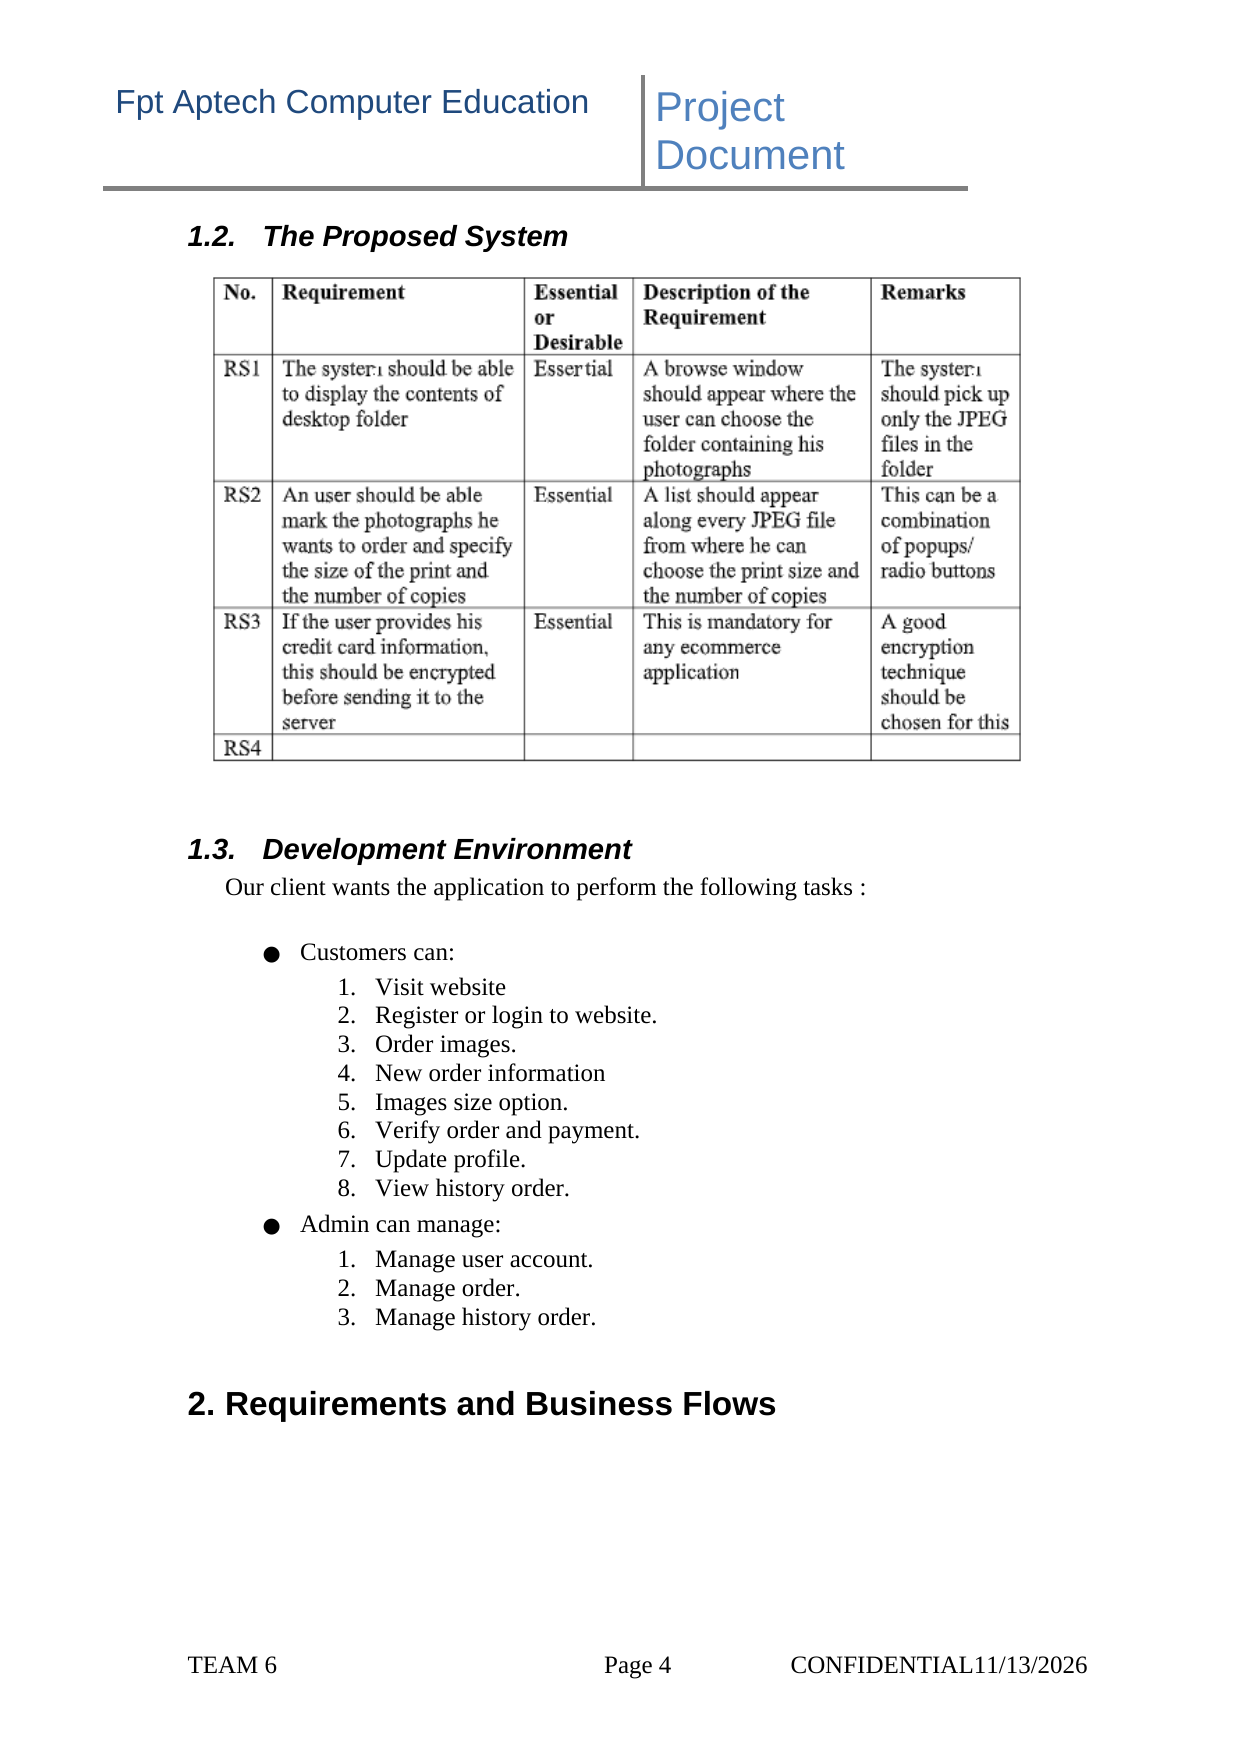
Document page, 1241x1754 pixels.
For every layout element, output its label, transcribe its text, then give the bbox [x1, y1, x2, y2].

list Manage user account. [337, 1244, 1053, 1273]
subtitle Requirements and Business Flows [187, 1384, 1053, 1423]
list Manage history order. [337, 1302, 1053, 1331]
list Admin can manage: [262, 1202, 1053, 1244]
list Order images. [337, 1029, 1053, 1058]
list New order information [337, 1058, 1053, 1087]
subtitle Development Environment [187, 832, 1053, 865]
picture [187, 259, 1053, 778]
text Our client wants the application to perform the following tasks : [187, 872, 1053, 900]
list Visit website [337, 972, 1053, 1001]
list Images size option. [337, 1087, 1053, 1116]
list Manage order. [337, 1273, 1053, 1302]
list Register or login to website. [337, 1001, 1053, 1029]
subtitle The Proposed System [187, 219, 1053, 253]
list Verify order and payment. [337, 1116, 1053, 1144]
list Customers can: [262, 929, 1053, 972]
list Update profile. [337, 1144, 1053, 1173]
list View history order. [337, 1173, 1053, 1202]
